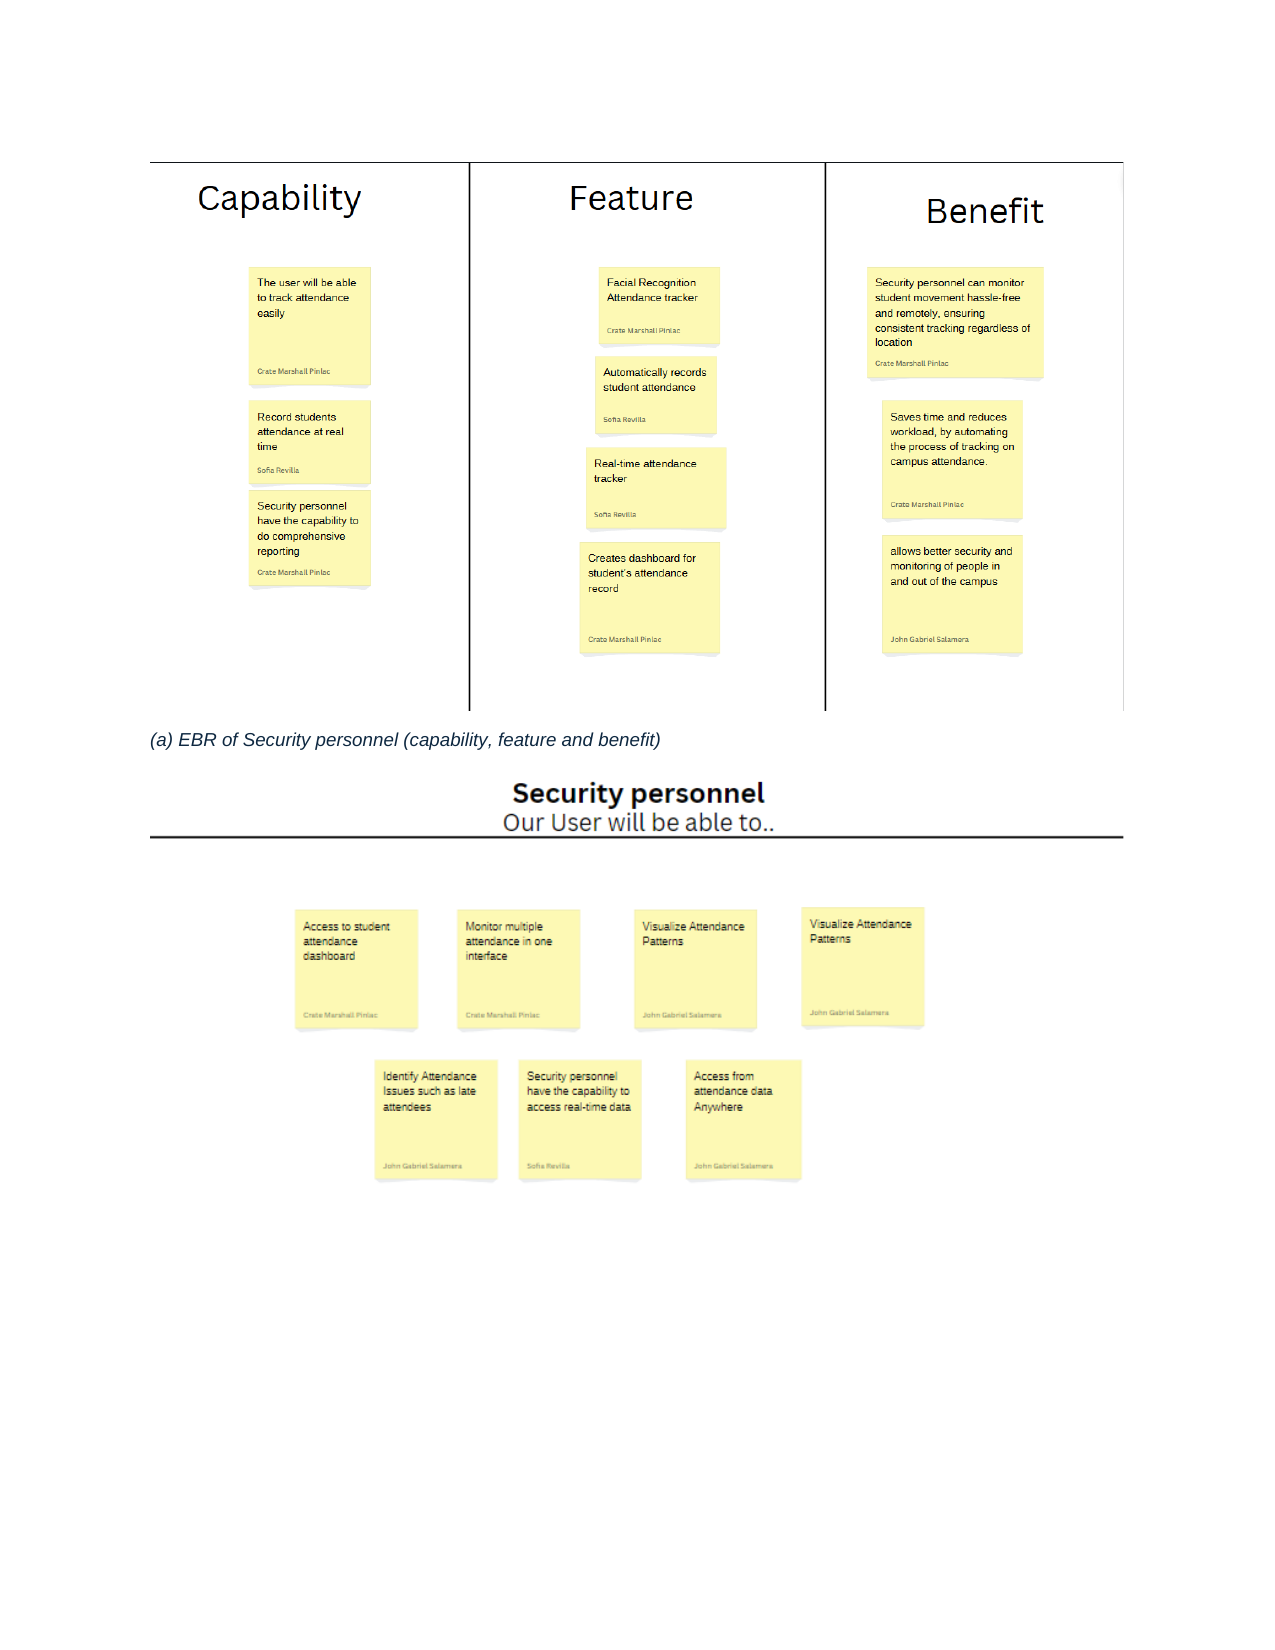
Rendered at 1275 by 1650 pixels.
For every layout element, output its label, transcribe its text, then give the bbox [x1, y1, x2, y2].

picture [150, 771, 1124, 1311]
text (a) EBR of Security personnel (capability, feature and benefit) [150, 729, 1123, 751]
picture [150, 162, 1124, 711]
